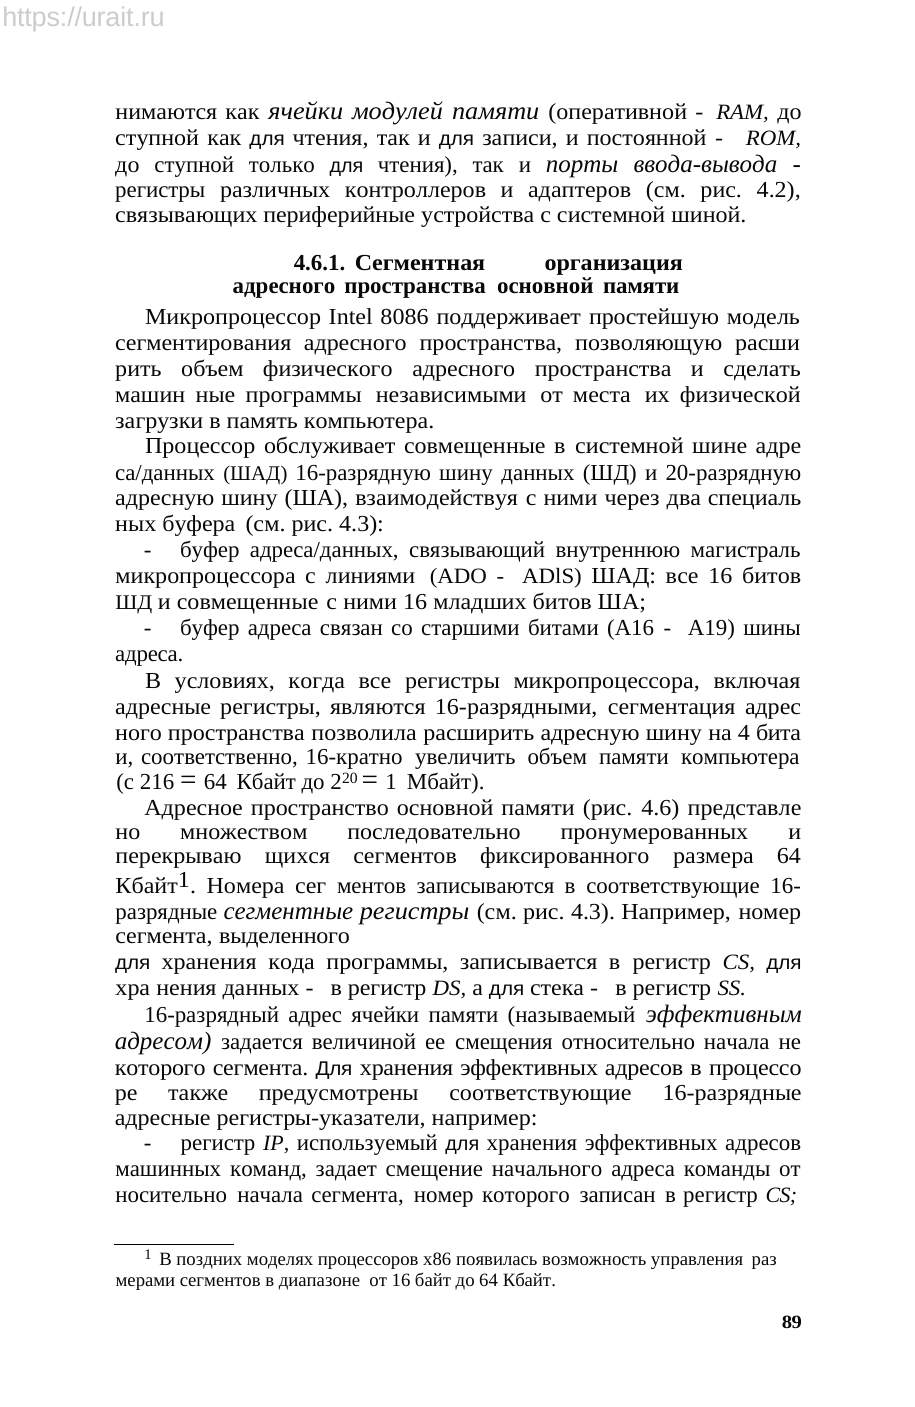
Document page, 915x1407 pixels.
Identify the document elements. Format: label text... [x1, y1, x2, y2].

text 89 [8, 1311, 802, 1332]
text 1 В поздних моделях процессоров х86 появилась возможность управления раз­ мерами сегментов в диапазоне от 16 байт до 64 Кбайт. [115, 1247, 817, 1290]
text Микропроцессор Intel 8086 поддерживает простейшую модель сегментирования адресного пространства, позволяющую расши­ рить объем физического адресного пространства и сделать машин­ ные программы независимыми от места их физической загрузки в память компьютера. [115, 304, 801, 433]
text В условиях, когда все регистры микропроцессора, включая адресные регистры, являются 16-разрядными, сегментация адрес­ ного пространства позволила расширить адресную шину на 4 бита [115, 667, 801, 746]
text нимаются как ячейки модулей памяти (оперативной - RАМ, до­ ступной как для чтения, так и для записи, и постоянной - ROM, до­ ступной только для чтения), так и порты ввода-вывода - регистры различных контроллеров и адаптеров (см. рис. 4.2), связывающих периферийные устройства с системной шиной. [115, 98, 801, 228]
text и, соответственно, 16-кратно увеличить объем памяти компьютера (с 216 = 64 Кбайт до 220 = 1 Мбайт). [115, 747, 800, 795]
text для хранения кода программы, записывается в регистр CS, для хра­ нения данных - в регистр DS, а для стека - в регистр SS. [115, 949, 801, 1000]
text 16-разрядный адрес ячейки памяти (называемый эффективным адресом) задается величиной ее смещения относительно начала не­ которого сегмента. Для хранения эффективных адресов в процессо­ ре также предусмотрены соответствующие 16-разрядные адресные регистры-указатели, например: [114, 1000, 802, 1130]
list буфер адреса/данных, связывающий внутреннюю магистраль микропроцессора с линиями (ADO - ADlS) ШАД: все 16 битов ШД и совмещенные с ними 16 младших битов ША; [115, 537, 801, 614]
list регистр IP, используемый для хранения эффективных адресов машинных команд, задает смещение начального адреса команды от­ носительно начала сегмента, номер которого записан в регистр CS; [115, 1130, 802, 1208]
subtitle Сегментная организация адресного пространства основной памяти [232, 252, 683, 298]
text Процессор обслуживает совмещенные в системной шине адре­ са/данных (ШАД) 16-разрядную шину данных (ШД) и 20-разрядную адресную шину (ША), взаимодействуя с ними через два специаль­ ных буфера (см. рис. 4.3): [115, 433, 801, 537]
text Адресное пространство основной памяти (рис. 4.6) представле­ но множеством последовательно пронумерованных и перекрываю­ щихся сегментов фиксированного размера 64 Кбайт1. Номера сег­ ментов записываются в соответствующие 16-разрядные сегментные регистры (см. рис. 4.3). Например, номер сегмента, выделенного [115, 797, 801, 949]
list буфер адреса связан со старшими битами (А16 - А19) шины адреса. [115, 614, 801, 667]
